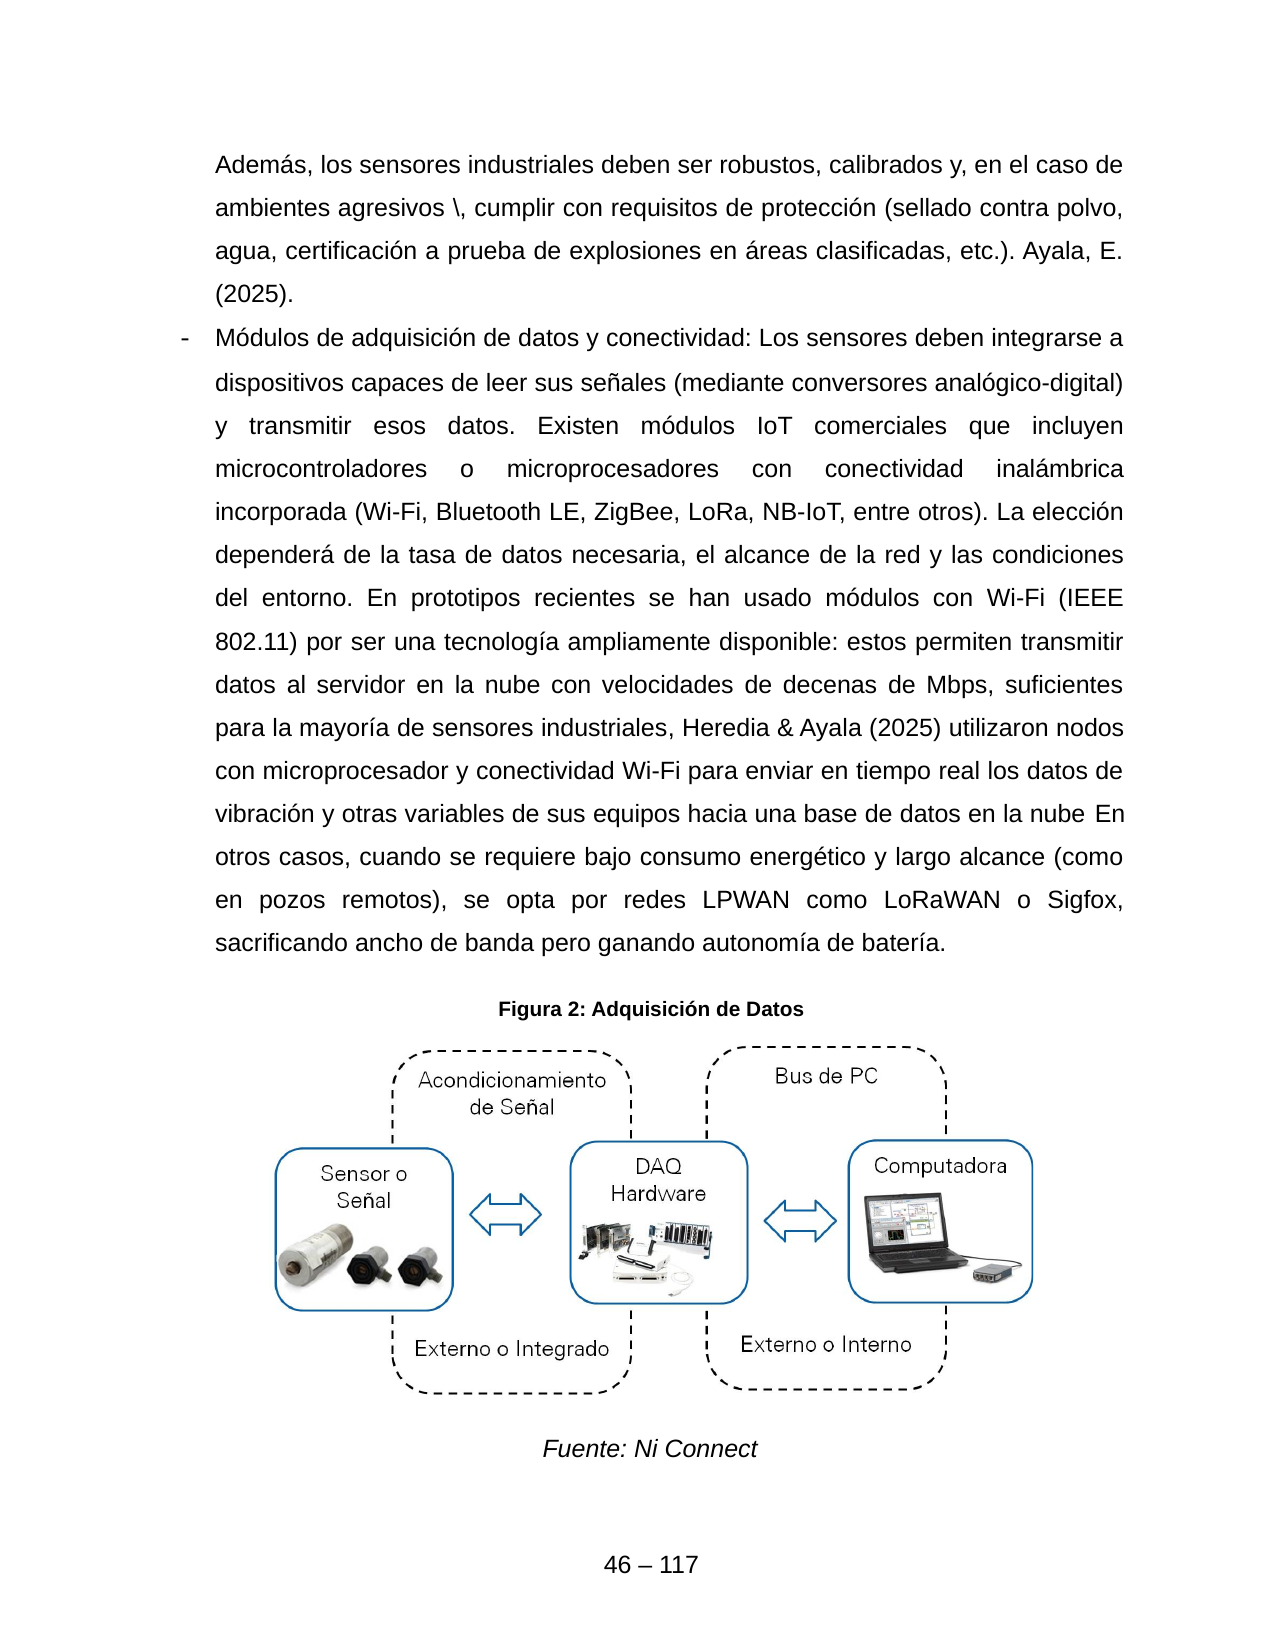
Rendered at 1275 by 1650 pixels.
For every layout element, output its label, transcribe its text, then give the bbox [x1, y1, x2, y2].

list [177, 150, 1125, 308]
list Módulos de adquisición de datos y conectividad: Los sensores deben integrarse a dispositivos capaces de leer sus señales (mediante conversores analógico-digital) y transmitir esos datos. Existen módulos IoT comerciales que incluyen microcontroladores o microprocesadores con conectividad inalámbrica incorporada (Wi-Fi, Bluetooth LE, ZigBee, LoRa, NB-IoT, entre otros). La elección dependerá de la tasa de datos necesaria, el alcance de la red y las condiciones del entorno. En prototipos recientes se han usado módulos con Wi-Fi (IEEE 802.11) por ser una tecnología ampliamente disponible: estos permiten transmitir datos al servidor en la nube con velocidades de decenas de Mbps, suficientes para la mayoría de sensores industriales​, Heredia & Ayala (2025) utilizaron nodos con microprocesador y conectividad Wi-Fi para enviar en tiempo real los datos de vibración y otras variables de sus equipos hacia una base de datos en la nube​ En otros casos, cuando se requiere bajo consumo energético y largo alcance (como en pozos remotos), se opta por redes LPWAN como LoRaWAN o Sigfox, sacrificando ancho de banda pero ganando autonomía de batería. [177, 322, 1125, 957]
text Figura 2: Adquisición de Datos [177, 997, 1125, 1021]
text Fuente: Ni Connect [177, 1434, 1125, 1463]
picture [268, 1045, 1034, 1395]
